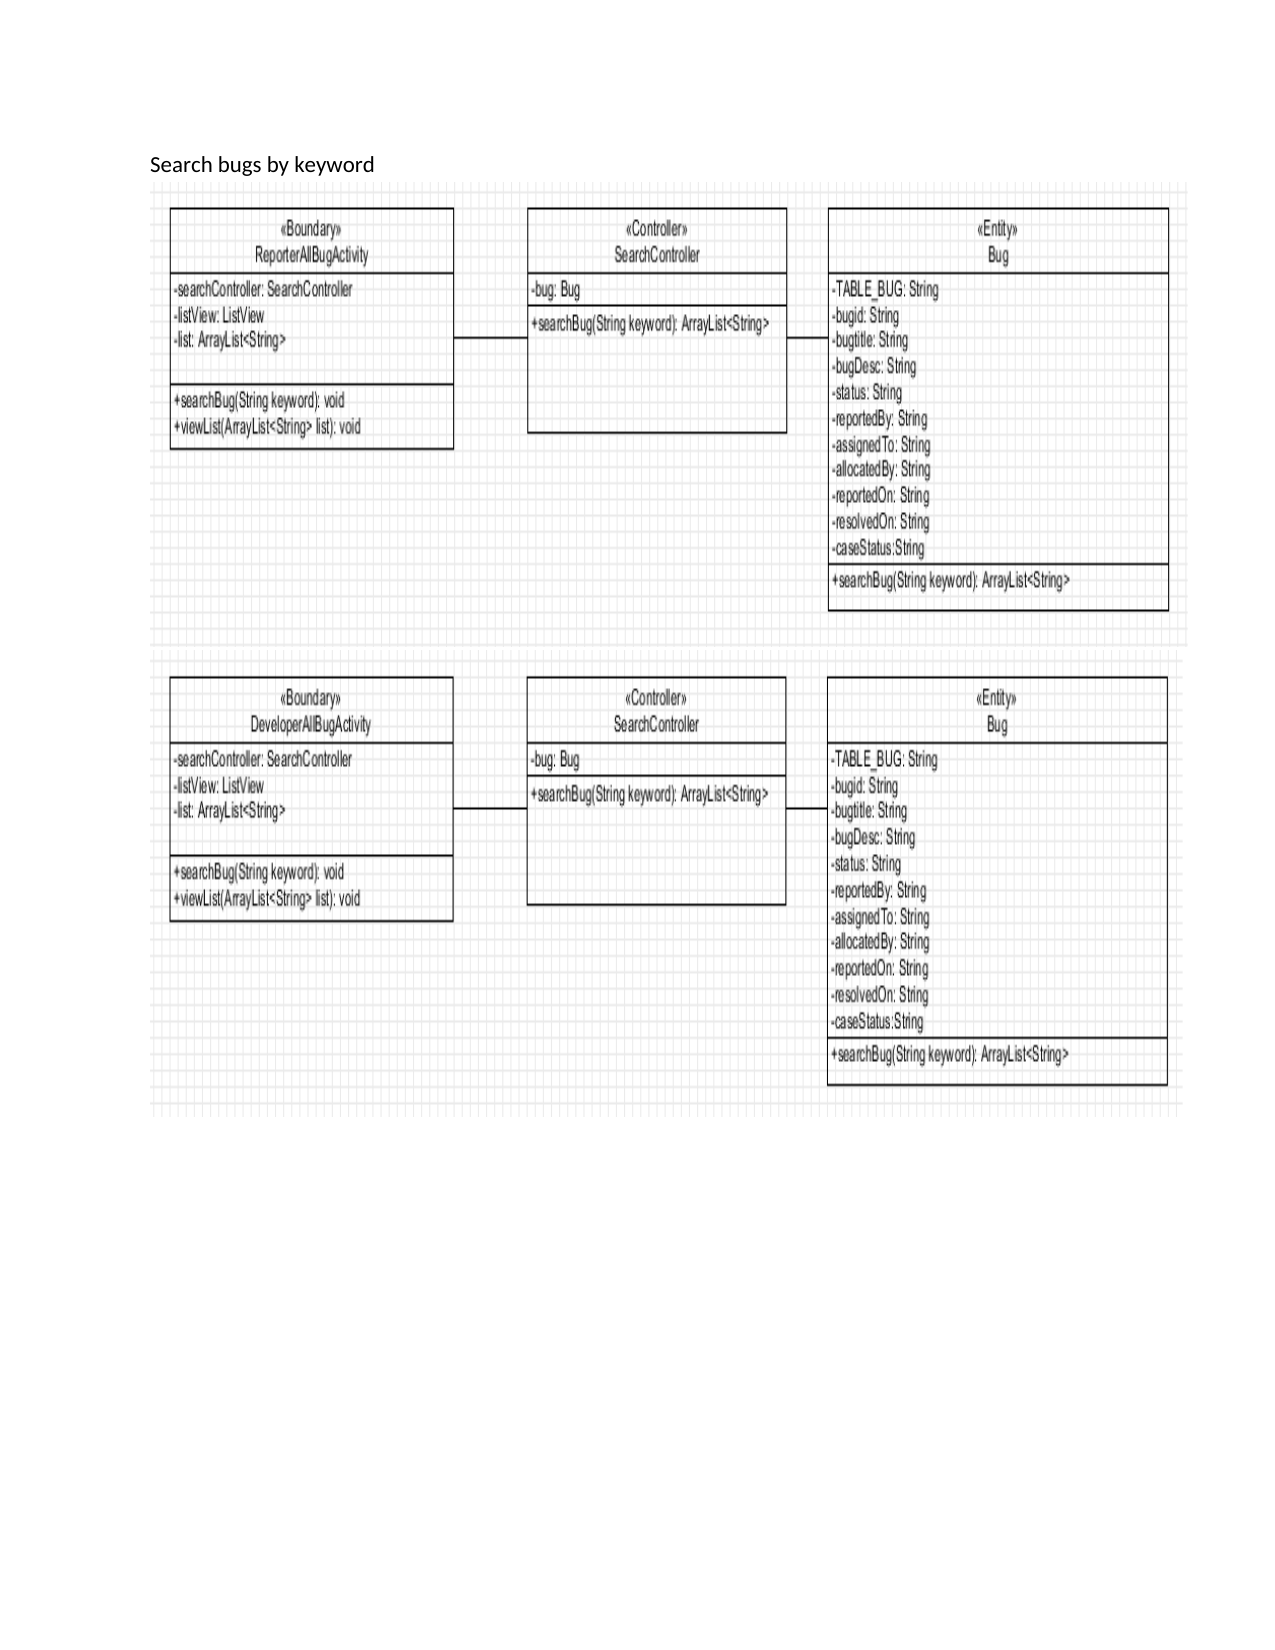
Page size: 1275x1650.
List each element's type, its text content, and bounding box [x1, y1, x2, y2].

text Search bugs by keyword [150, 150, 1125, 178]
picture [150, 650, 1183, 1117]
picture [150, 182, 1188, 647]
